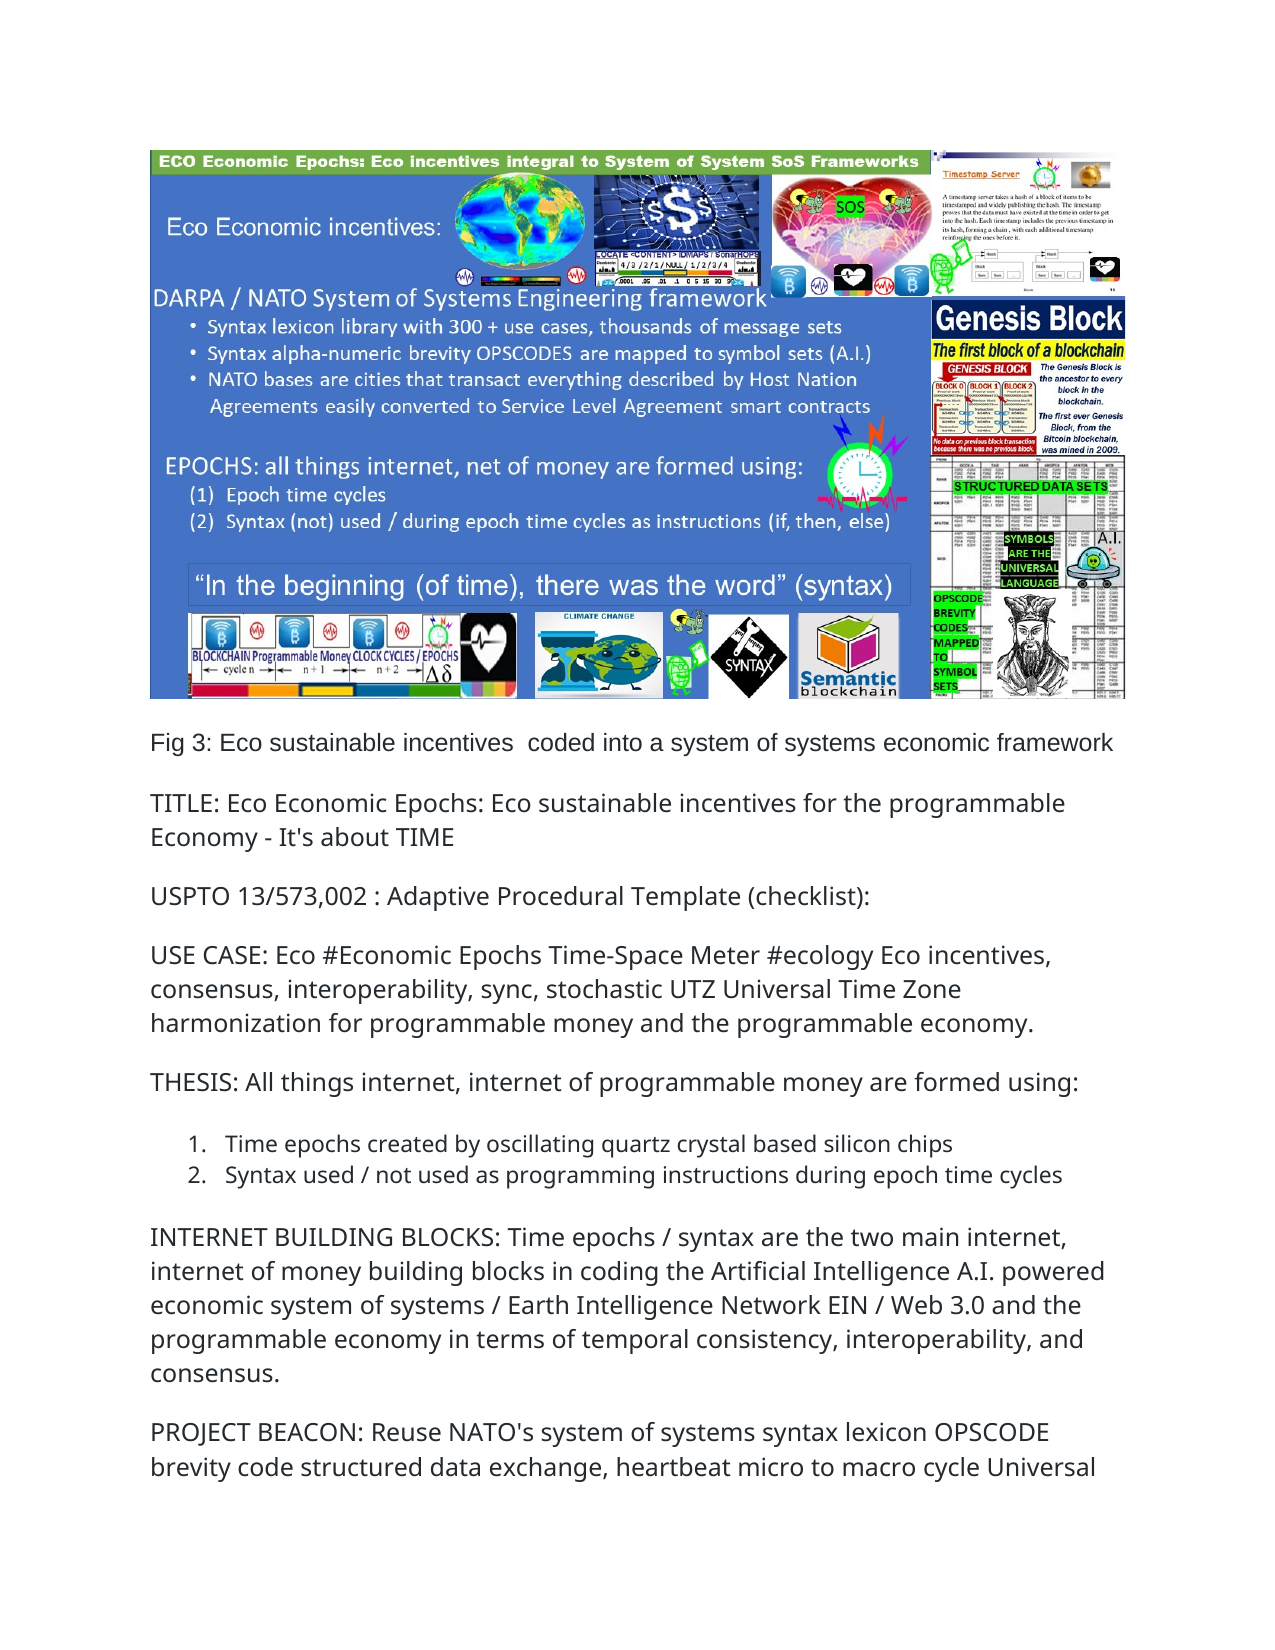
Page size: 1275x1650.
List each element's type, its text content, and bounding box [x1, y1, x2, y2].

list Time epochs created by oscillating quartz crystal based silicon chips [187, 1128, 1125, 1159]
text INTERNET BUILDING BLOCKS: Time epochs / syntax are the two main internet, internet of money building blocks in coding the Artificial Intelligence A.I. powered economic system of systems / Earth Intelligence Network EIN / Web 3.0 and the programmable economy in terms of temporal consistency, interoperability, and consensus. [150, 1220, 1125, 1390]
list Syntax used / not used as programming instructions during epoch time cycles [187, 1159, 1125, 1191]
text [150, 1415, 1125, 1483]
picture [150, 150, 1125, 699]
text USE CASE: Eco #Economic Epochs Time-Space Meter #ecology Eco incentives, consensus, interoperability, sync, stochastic UTZ Universal Time Zone harmonization for programmable money and the programmable economy. [150, 938, 1125, 1040]
text USPTO 13/573,002 : Adaptive Procedural Template (checklist): [150, 879, 1125, 913]
text Fig 3: Eco sustainable incentives coded into a system of systems economic framework [150, 728, 1125, 756]
text TITLE: Eco Economic Epochs: Eco sustainable incentives for the programmable Economy - It's about TIME [150, 786, 1125, 854]
text THESIS: All things internet, internet of programmable money are formed using: [150, 1065, 1125, 1099]
